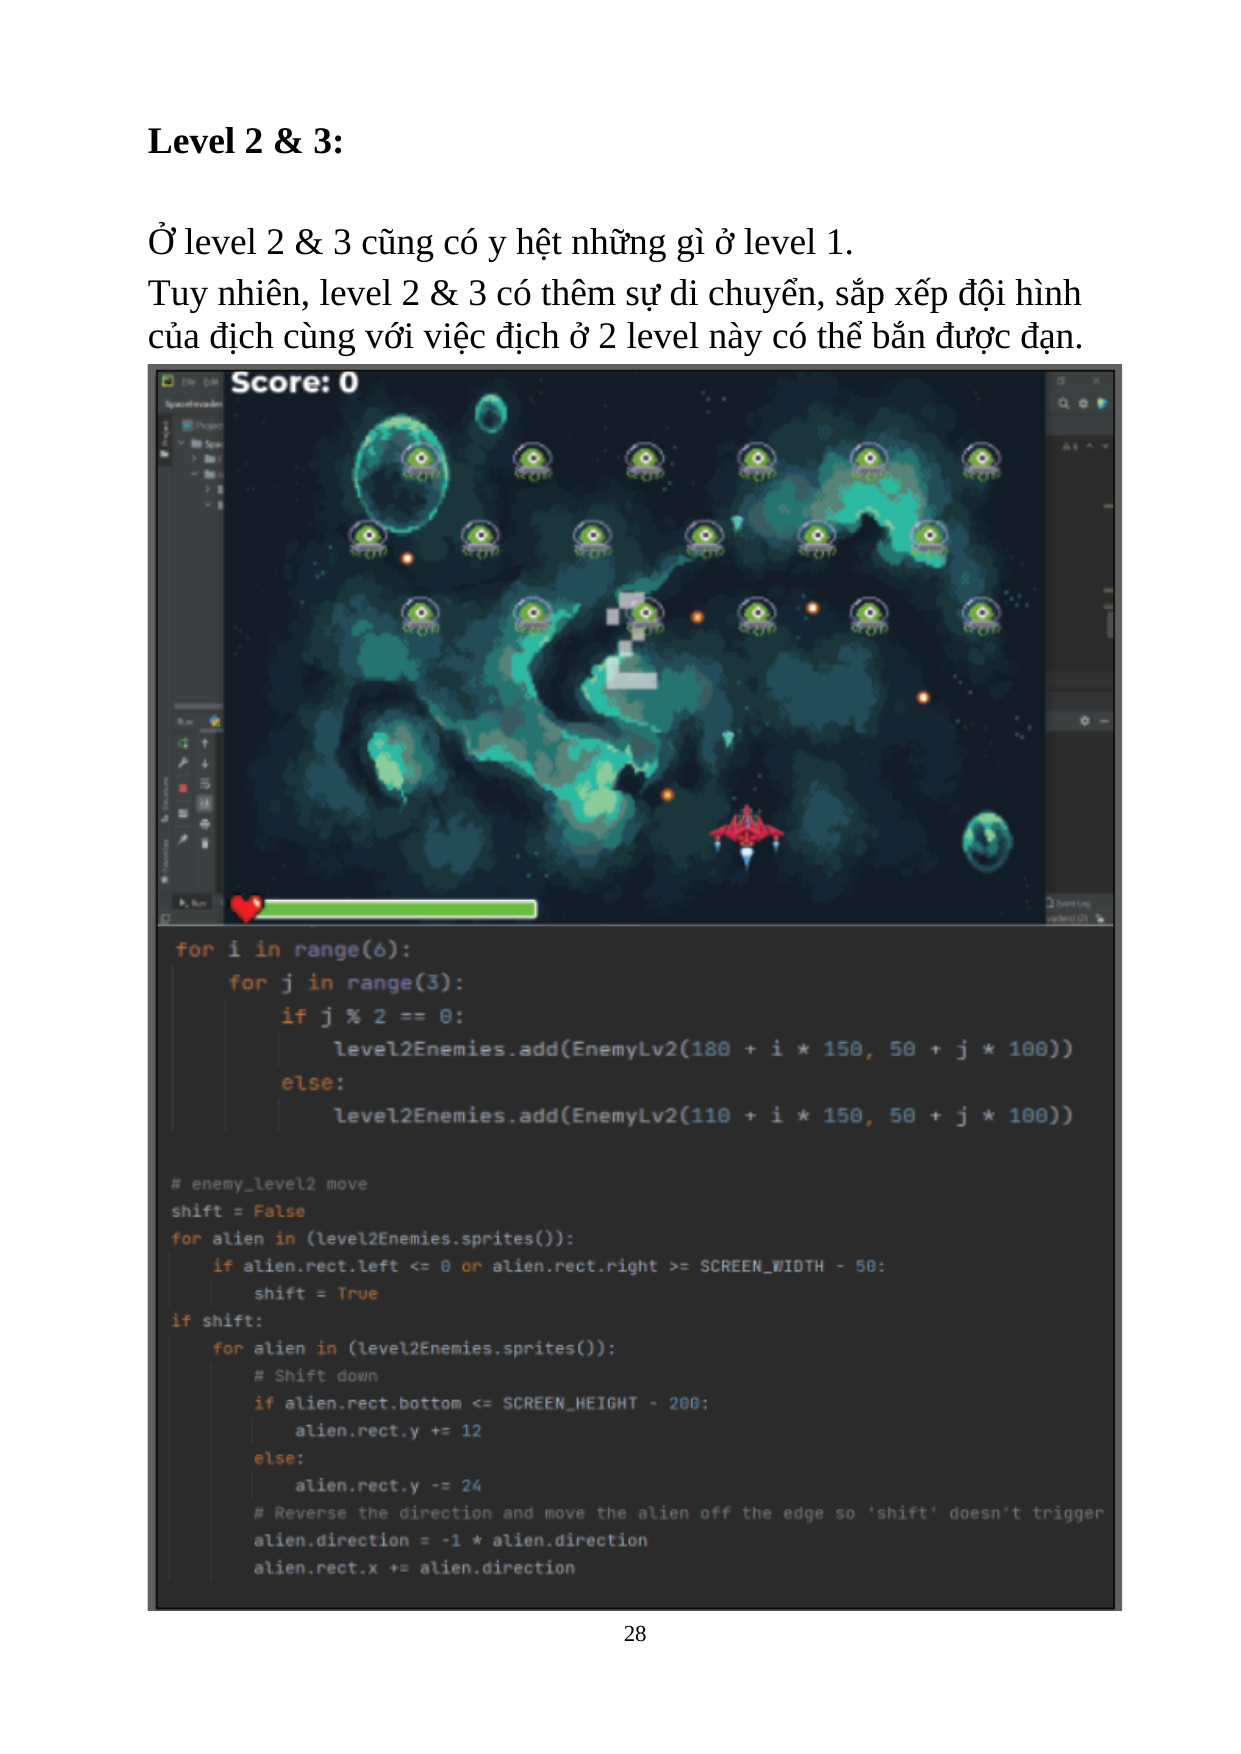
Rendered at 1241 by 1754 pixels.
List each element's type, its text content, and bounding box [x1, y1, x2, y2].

text Ở level 2 & 3 cũng có y hệt những gì ở level 1. [148, 219, 1122, 263]
text Level 2 & 3: [148, 118, 1122, 161]
picture [147, 364, 1123, 1611]
text Tuy nhiên, level 2 & 3 có thêm sự di chuyển, sắp xếp đội hình của địch cùng với việc địch ở 2 level này có thể bắn được đạn. [148, 270, 1122, 357]
